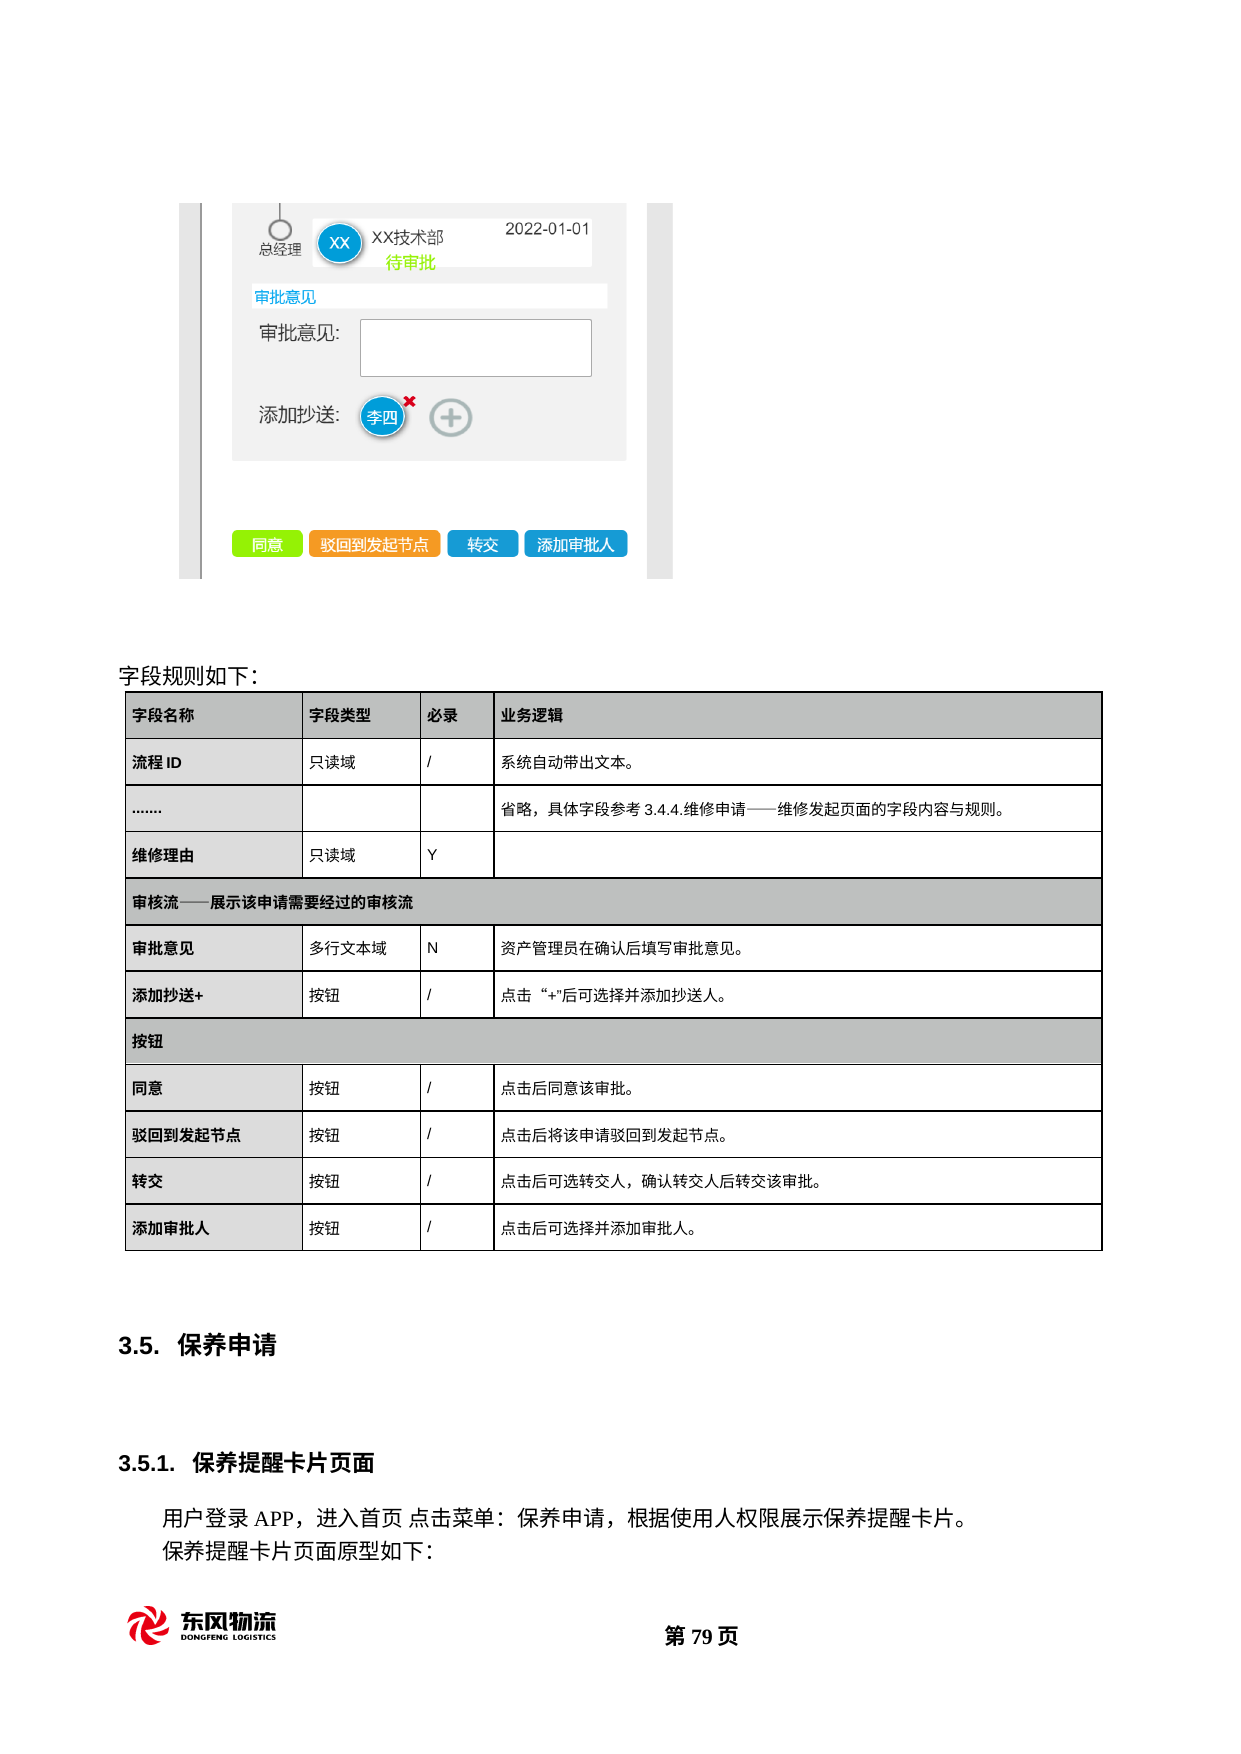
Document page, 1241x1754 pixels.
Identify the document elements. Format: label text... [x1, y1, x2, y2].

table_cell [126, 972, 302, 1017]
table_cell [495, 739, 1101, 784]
subtitle 保养提醒卡片页面 [118, 1429, 1122, 1494]
subtitle 保养申请 [118, 1311, 1122, 1376]
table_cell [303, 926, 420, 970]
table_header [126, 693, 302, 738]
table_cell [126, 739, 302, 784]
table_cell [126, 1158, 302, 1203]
text 用户登录APP，进入首页 点击菜单：保养申请，根据使用人权限展示保养提醒卡片。 [118, 1501, 1122, 1533]
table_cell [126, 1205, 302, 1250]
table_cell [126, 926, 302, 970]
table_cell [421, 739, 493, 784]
picture [127, 1606, 276, 1645]
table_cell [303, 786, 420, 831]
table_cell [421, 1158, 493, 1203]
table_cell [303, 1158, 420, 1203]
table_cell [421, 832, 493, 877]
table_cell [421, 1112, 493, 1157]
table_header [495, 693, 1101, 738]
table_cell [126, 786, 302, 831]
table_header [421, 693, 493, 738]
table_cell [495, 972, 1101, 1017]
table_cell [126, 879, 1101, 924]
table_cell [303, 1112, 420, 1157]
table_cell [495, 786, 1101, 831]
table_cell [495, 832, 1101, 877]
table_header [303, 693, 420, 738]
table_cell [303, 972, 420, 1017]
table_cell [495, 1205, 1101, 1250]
text 字段规则如下： [118, 658, 1122, 691]
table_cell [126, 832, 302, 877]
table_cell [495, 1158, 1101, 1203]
picture [161, 203, 674, 579]
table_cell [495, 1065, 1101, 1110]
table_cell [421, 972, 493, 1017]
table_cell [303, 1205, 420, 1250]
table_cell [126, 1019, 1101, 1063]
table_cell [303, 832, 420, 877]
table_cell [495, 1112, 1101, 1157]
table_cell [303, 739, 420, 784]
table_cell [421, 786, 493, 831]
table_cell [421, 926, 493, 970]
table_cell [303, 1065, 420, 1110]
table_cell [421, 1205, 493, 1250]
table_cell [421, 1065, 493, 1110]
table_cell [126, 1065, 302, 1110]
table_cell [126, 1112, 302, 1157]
text 保养提醒卡片页面原型如下： [118, 1533, 1122, 1566]
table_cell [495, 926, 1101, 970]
